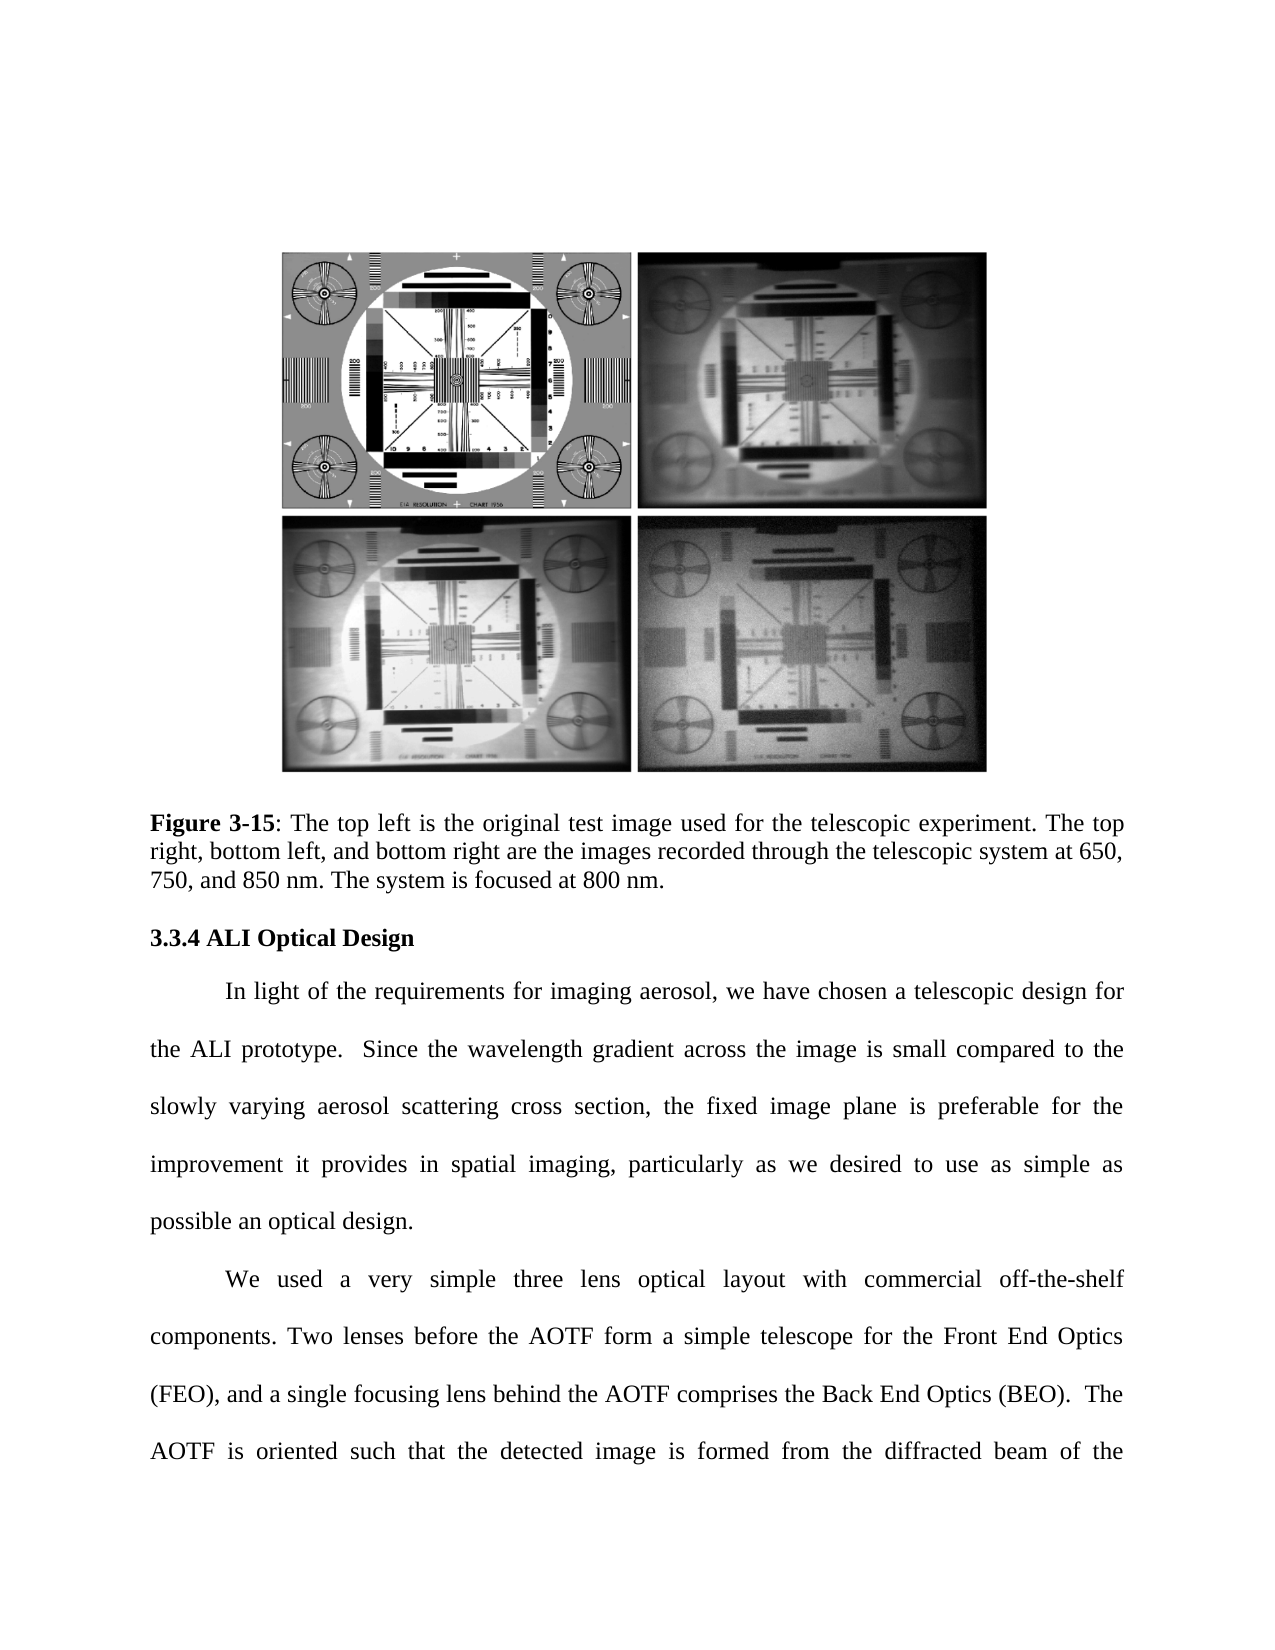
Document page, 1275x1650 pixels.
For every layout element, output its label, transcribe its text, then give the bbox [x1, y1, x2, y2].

picture [271, 236, 1004, 779]
text Figure 3-15: The top left is the original test image used for the telescopic experiment. The top right, bottom left, and bottom right are the images recorded through the telescopic system at 650, 750, and 850 nm. The system is focused at 800 nm. [150, 808, 1125, 894]
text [150, 1264, 1125, 1465]
text In light of the requirements for imaging aerosol, we have chosen a telescopic design for the ALI prototype. Since the wavelength gradient across the image is small compared to the slowly varying aerosol scattering cross section, the fixed image plane is preferable for the improvement it provides in spatial imaging, particularly as we desired to use as simple as possible an optical design. [150, 976, 1125, 1235]
subtitle 3.3.4 ALI Optical Design [150, 923, 1125, 951]
